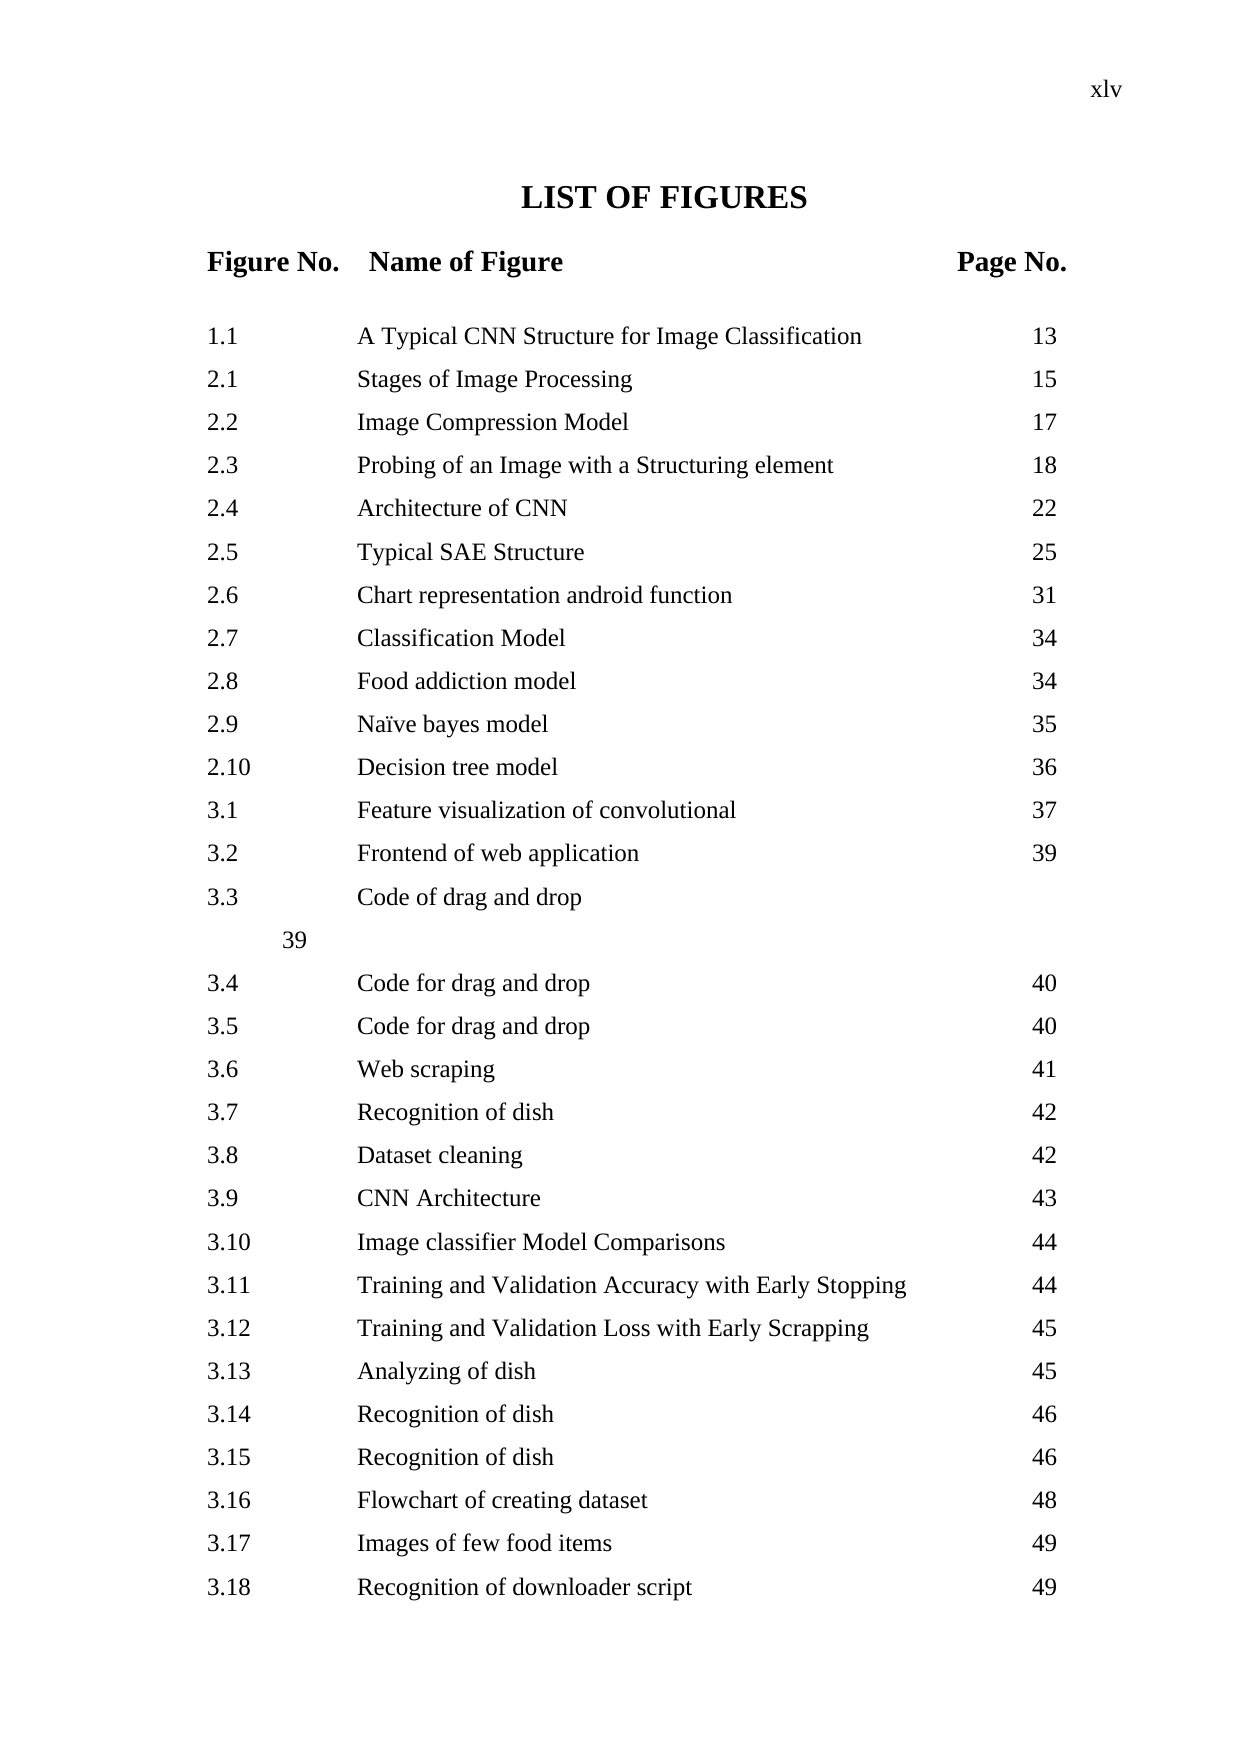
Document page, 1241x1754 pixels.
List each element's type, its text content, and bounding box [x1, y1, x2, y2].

list Image Compression Model 17 [207, 407, 1122, 436]
text 3.2 Frontend of web application 39 [207, 838, 1122, 867]
text 3.17 Images of few food items 49 [207, 1528, 1122, 1557]
text 2.9 Naïve bayes model 35 [207, 709, 1122, 738]
text 3.11 Training and Validation Accuracy with Early Stopping 44 [207, 1270, 1122, 1298]
text 3.10 Image classifier Model Comparisons 44 [207, 1227, 1122, 1255]
text 3.16 Flowchart of creating dataset 48 [207, 1485, 1122, 1514]
list A Typical CNN Structure for Image Classification 13 [207, 321, 1122, 350]
text 3.3 Code of drag and drop 39 [207, 882, 1122, 953]
text 3.7 Recognition of dish 42 [207, 1097, 1122, 1126]
list Typical SAE Structure 25 [207, 537, 1122, 565]
text 3.1 Feature visualization of convolutional 37 [207, 795, 1122, 824]
text 2.4 Architecture of CNN 22 [207, 493, 1122, 522]
list Chart representation android function 31 [207, 580, 1122, 608]
text 3.4 Code for drag and drop 40 [207, 968, 1122, 997]
text 3.9 CNN Architecture 43 [207, 1183, 1122, 1212]
text 2.8 Food addiction model 34 [207, 666, 1122, 695]
text 3.15 Recognition of dish 46 [207, 1442, 1122, 1471]
text 3.5 Code for drag and drop 40 [207, 1011, 1122, 1040]
text LIST OF FIGURES [207, 177, 1122, 216]
text 3.12 Training and Validation Loss with Early Scrapping 45 [207, 1313, 1122, 1342]
text 3.6 Web scraping 41 [207, 1054, 1122, 1083]
list Classification Model 34 [207, 623, 1122, 652]
text 2.3 Probing of an Image with a Structuring element 18 [207, 450, 1122, 479]
text 3.14 Recognition of dish 46 [207, 1399, 1122, 1428]
text 2.10 Decision tree model 36 [207, 752, 1122, 781]
text Figure No. Name of Figure Page No. [207, 244, 1122, 278]
text 2.1 Stages of Image Processing 15 [207, 364, 1122, 393]
text 3.18 Recognition of downloader script 49 [207, 1572, 1122, 1600]
text 3.13 Analyzing of dish 45 [207, 1356, 1122, 1385]
text 3.8 Dataset cleaning 42 [207, 1140, 1122, 1169]
